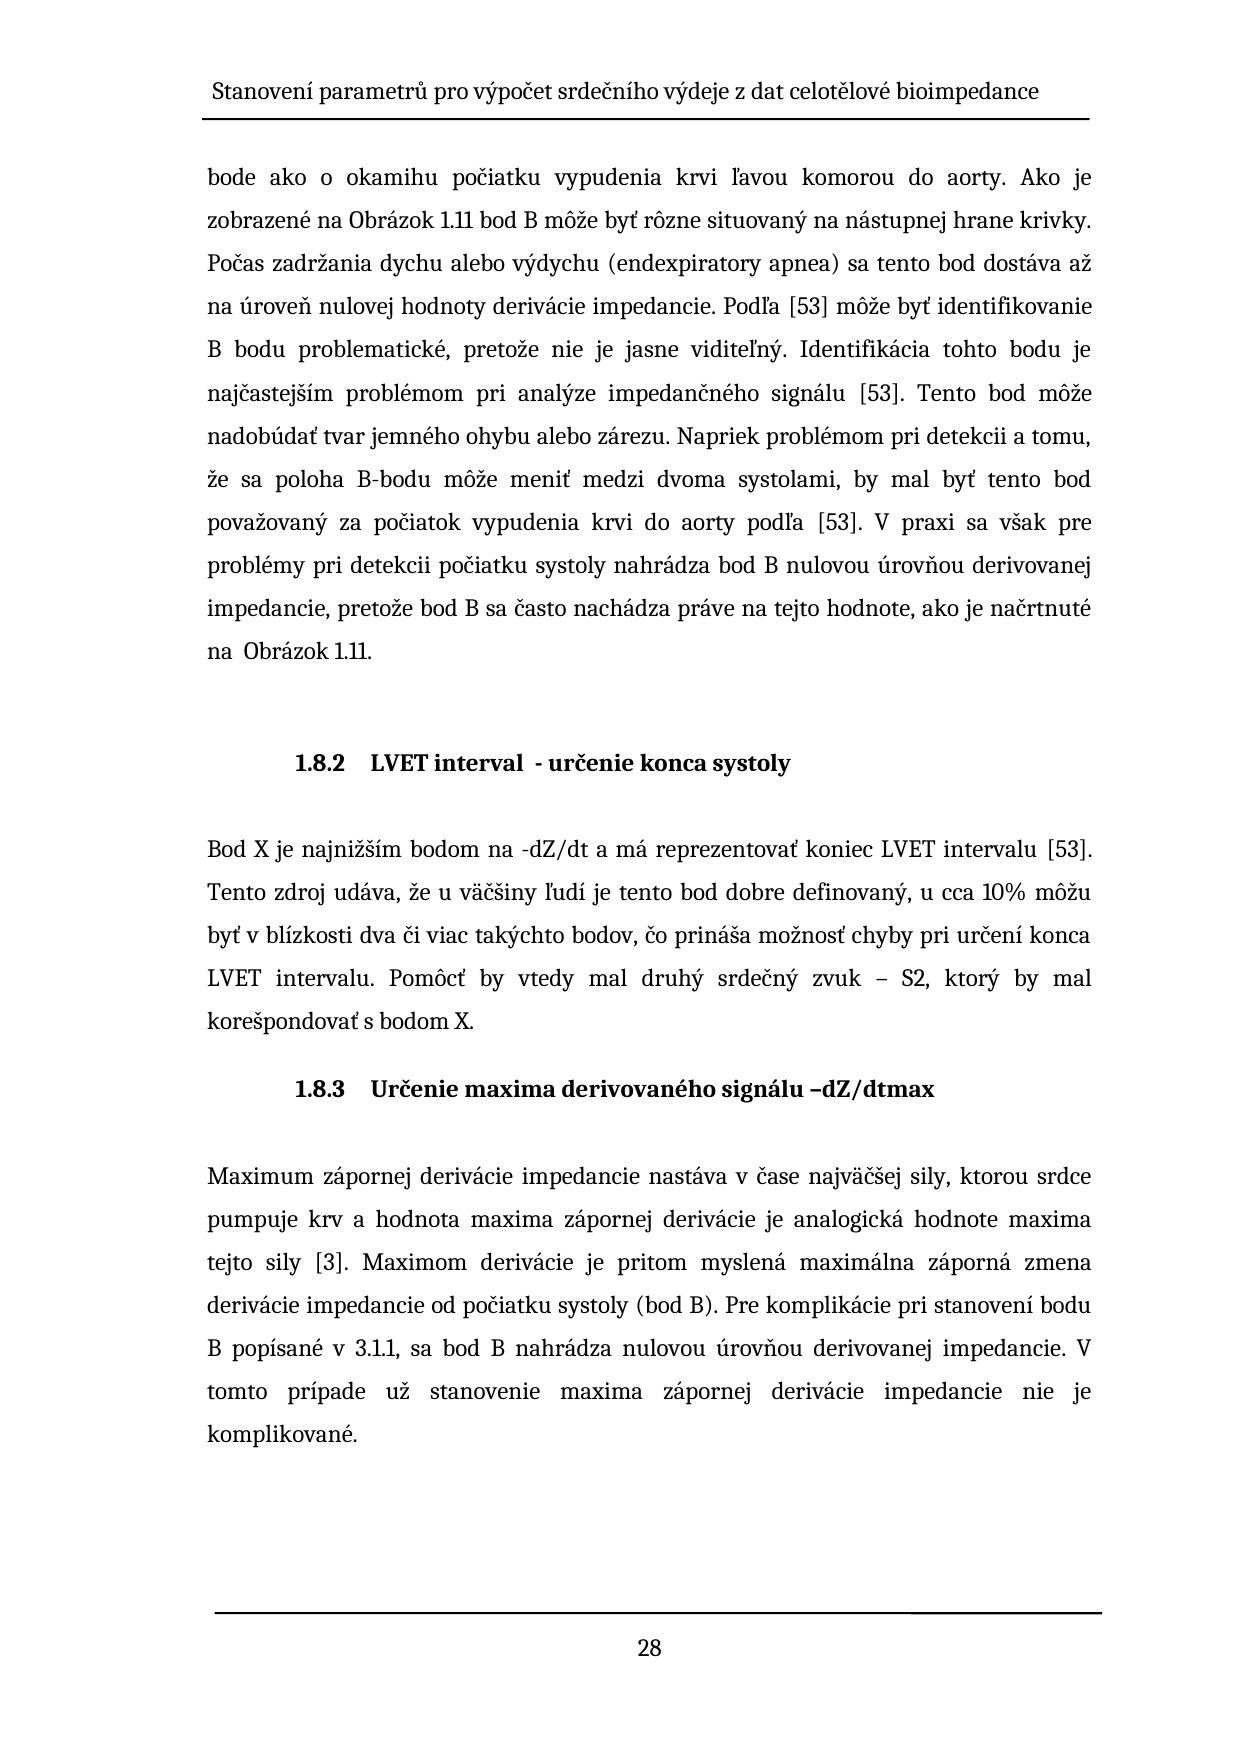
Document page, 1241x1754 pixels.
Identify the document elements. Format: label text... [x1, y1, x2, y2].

text Bod X je najnižším bodom na -dZ/dt a má reprezentovať koniec LVET intervalu [53]. Tento zdroj udáva, že u väčšiny ľudí je tento bod dobre definovaný, u cca 10% môžu byť v blízkosti dva či viac takýchto bodov, čo prináša možnosť chyby pri určení konca LVET intervalu. Pomôcť by vtedy mal druhý srdečný zvuk – S2, ktorý by mal korešpondovať s bodom X. [207, 835, 1092, 1036]
text Maximum zápornej derivácie impedancie nastáva v čase najväčšej sily, ktorou srdce pumpuje krv a hodnota maxima zápornej derivácie je analogická hodnote maxima tejto sily [3]. Maximom derivácie je pritom myslená maximálna záporná zmena derivácie impedancie od počiatku systoly (bod B). Pre komplikácie pri stanovení bodu B popísané v 3.1.1, sa bod B nahrádza nulovou úrovňou derivovanej impedancie. V tomto prípade už stanovenie maxima zápornej derivácie impedancie nie je komplikované. [207, 1162, 1092, 1449]
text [207, 163, 1092, 666]
subtitle LVET interval - určenie konca systoly [295, 748, 1092, 777]
subtitle Určenie maxima derivovaného signálu –dZ/dtmax [295, 1075, 1092, 1104]
